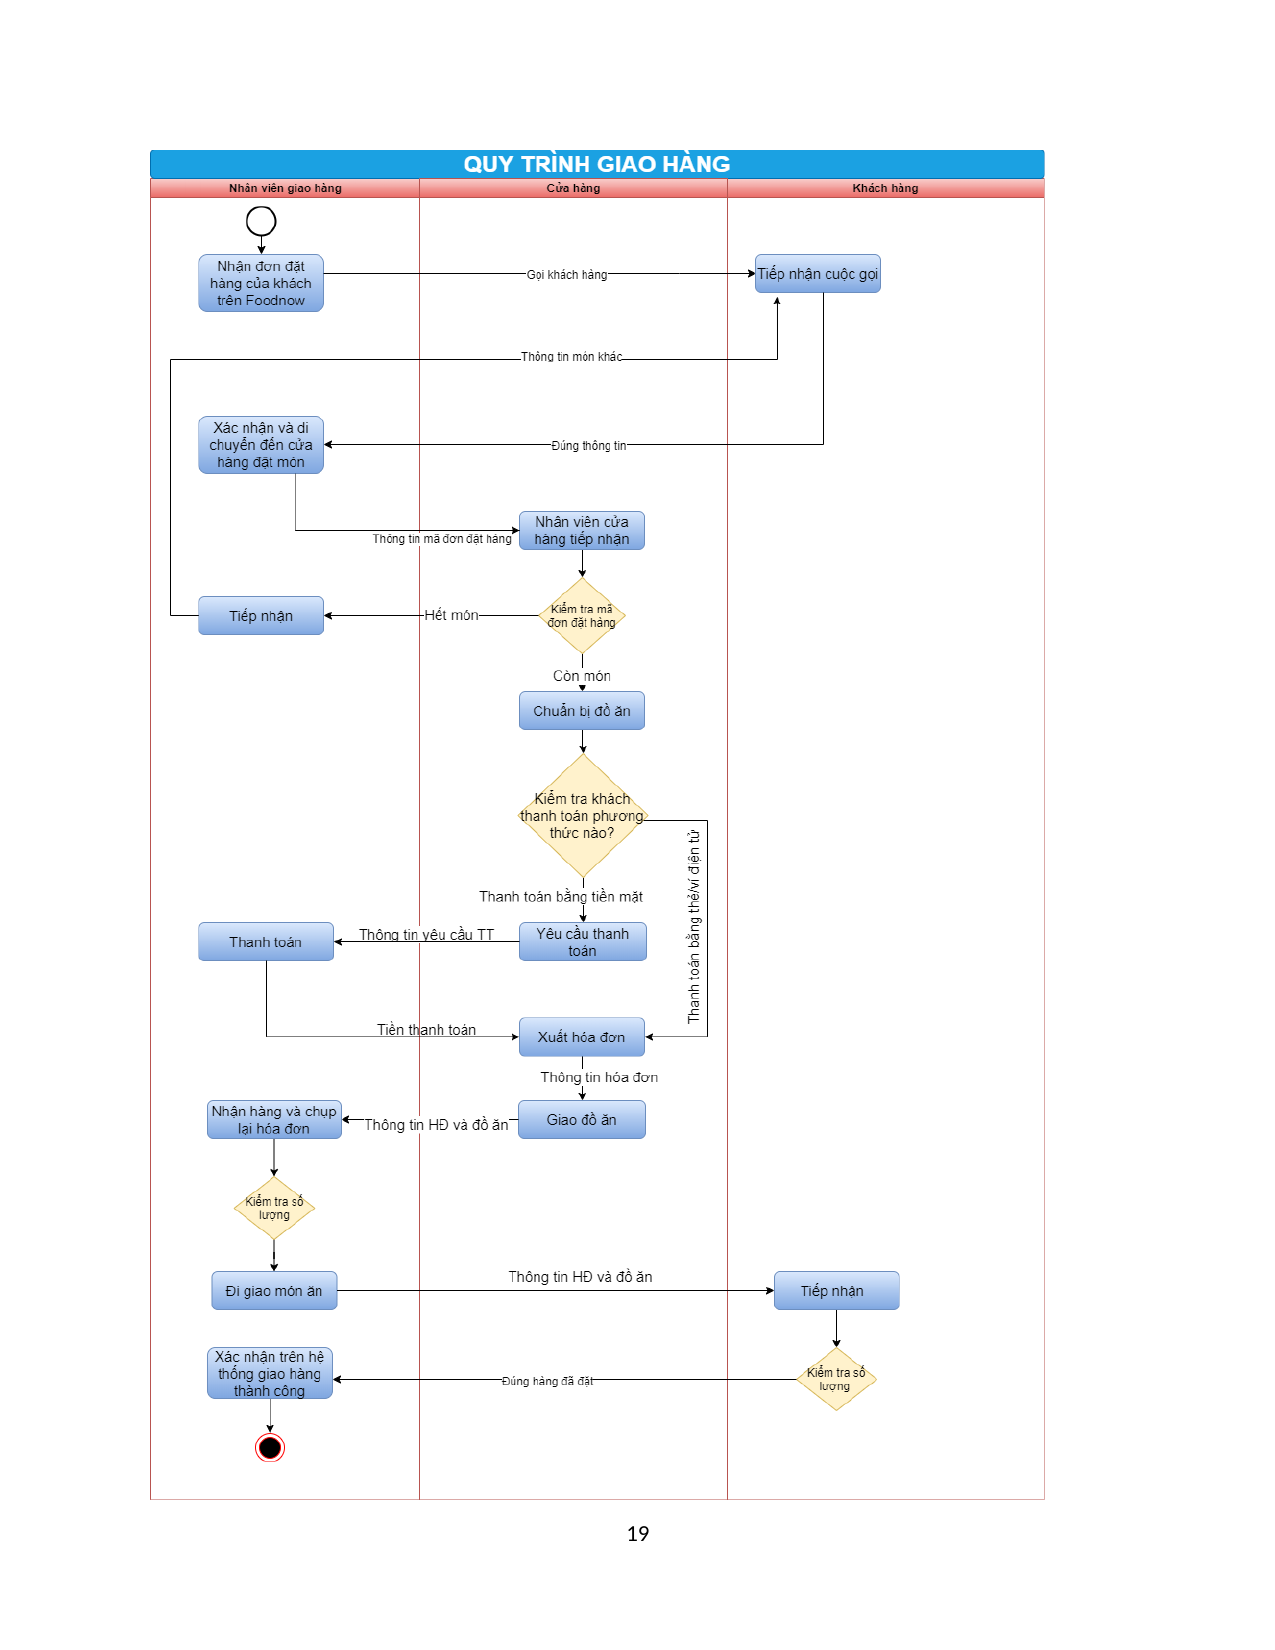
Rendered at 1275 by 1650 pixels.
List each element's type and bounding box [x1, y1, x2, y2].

picture [150, 150, 1045, 1500]
